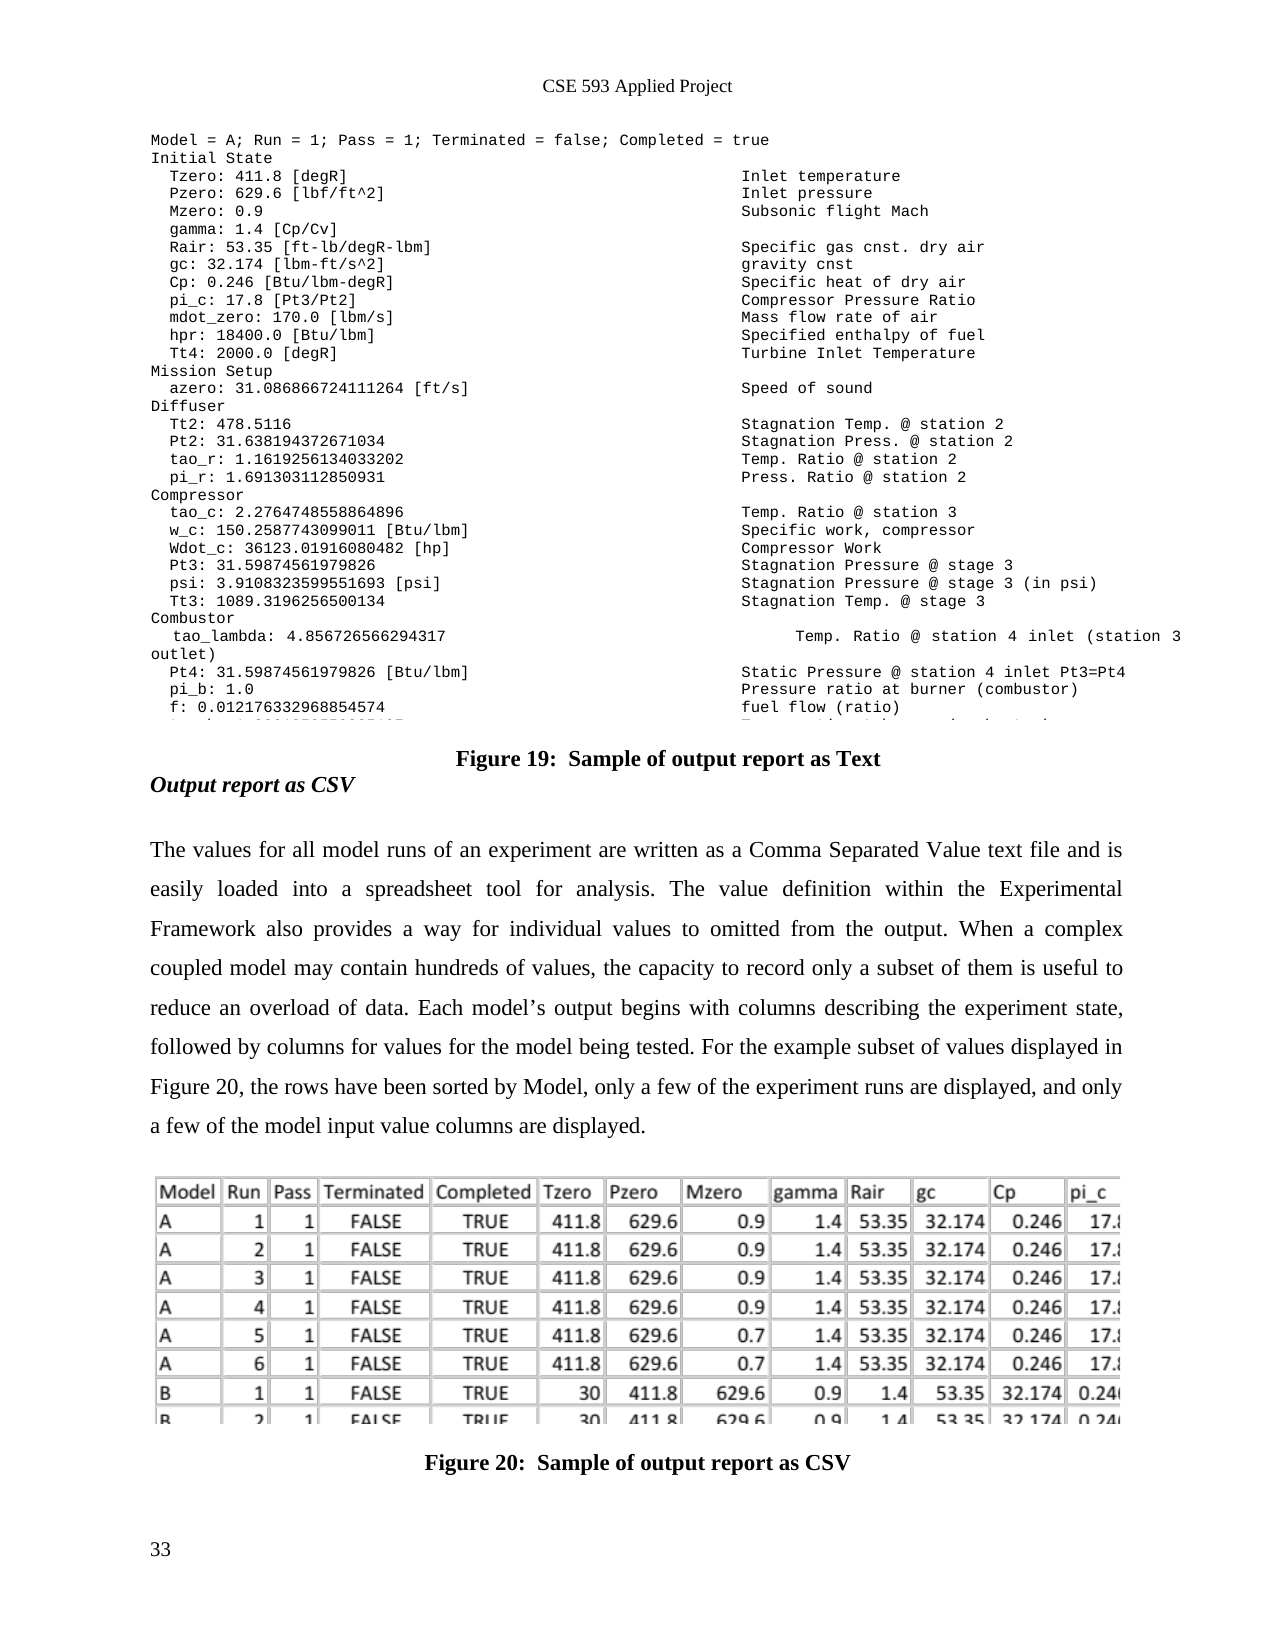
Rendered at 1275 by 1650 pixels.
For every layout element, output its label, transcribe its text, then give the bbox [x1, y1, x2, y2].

subtitle Output report as CSV [150, 122, 1125, 732]
subtitle Output report as CSV [150, 772, 1125, 798]
text The values for all model runs of an experiment are written as a Comma Separated Value text file and is easily loaded into a spreadsheet tool for analysis. The value definition within the Experimental Framework also provides a way for individual values to omitted from the output. When a complex coupled model may contain hundreds of values, the capacity to record only a subset of them is useful to reduce an overload of data. Each model’s output begins with columns describing the experiment state, followed by columns for values for the model being tested. For the example subset of values displayed in Figure 20, the rows have been sorted by Model, only a few of the experiment runs are displayed, and only a few of the model input value columns are displayed. [150, 836, 1125, 1139]
